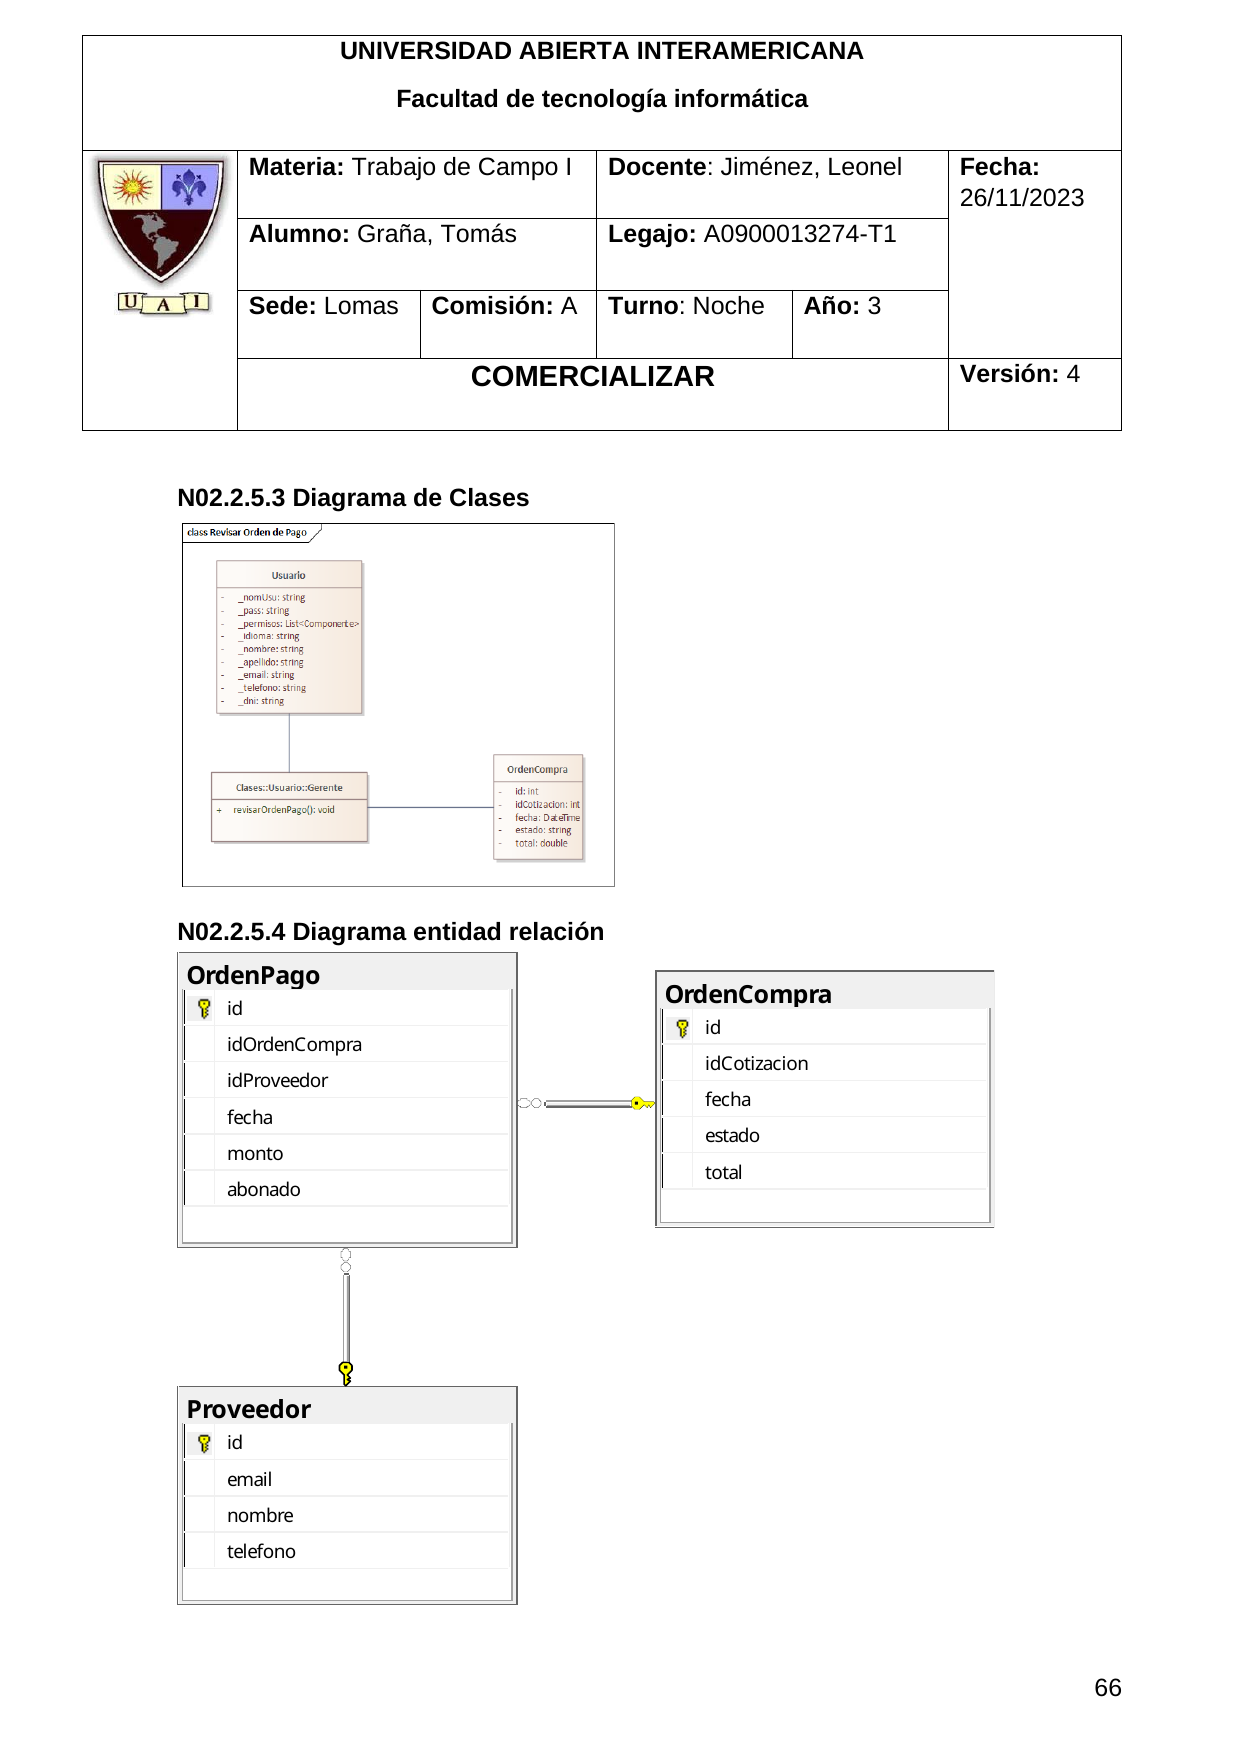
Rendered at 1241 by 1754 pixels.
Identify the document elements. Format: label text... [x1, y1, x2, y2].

subtitle N02.2.5.3 Diagrama de Clases [177, 483, 1122, 511]
picture [177, 517, 620, 892]
subtitle N02.2.5.4 Diagrama entidad relación [177, 916, 1122, 945]
picture [87, 151, 234, 320]
